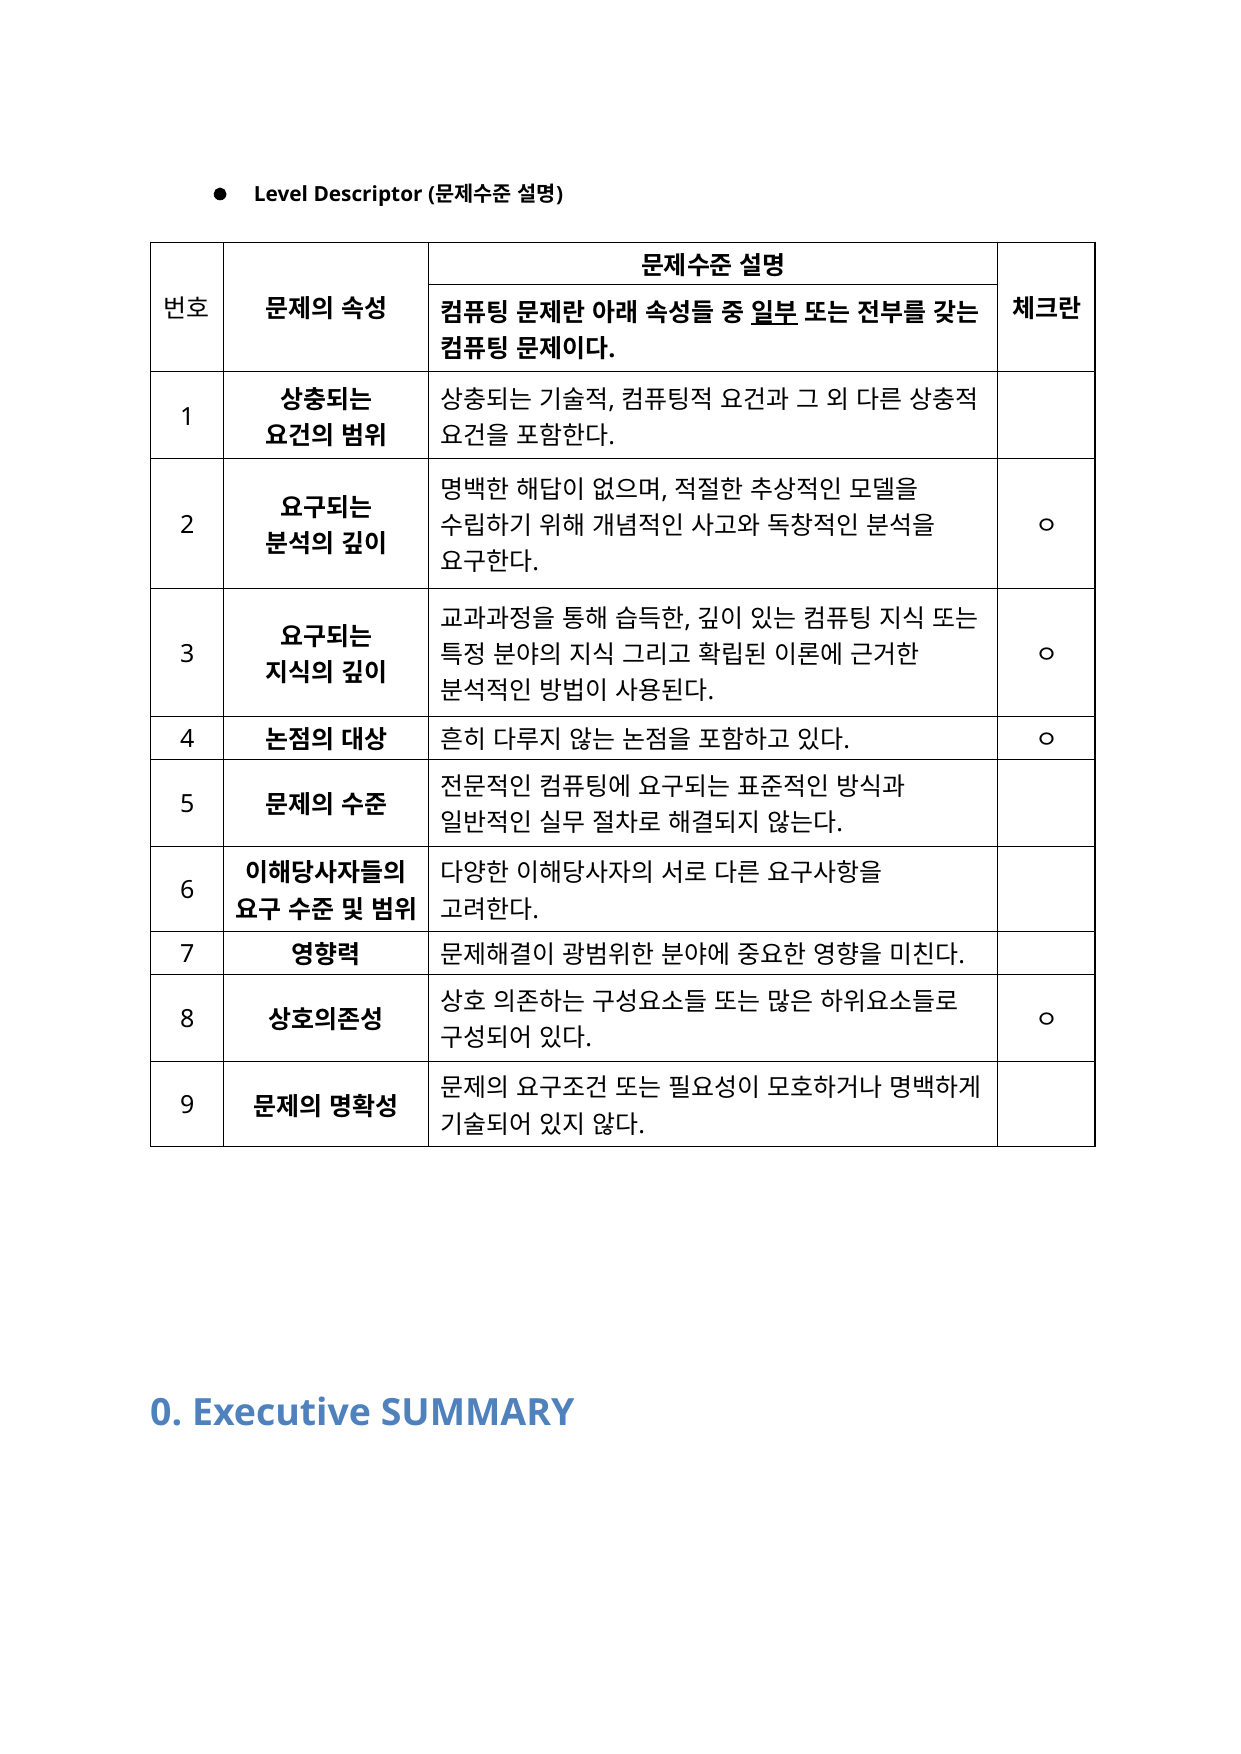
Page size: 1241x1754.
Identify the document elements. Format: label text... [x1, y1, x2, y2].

list 0. Executive SUMMARY [150, 1386, 1090, 1437]
list Level Descriptor (문제수준 설명) [212, 177, 1090, 207]
table_cell 이해당사자들의 요구 수준 및 범위 [224, 847, 428, 931]
table_cell 논점의 대상 [224, 717, 428, 759]
table_cell 문제의 명확성 [224, 1062, 428, 1146]
table_cell 요구되는 지식의 깊이 [224, 589, 428, 716]
table_cell 상충되는 기술적, 컴퓨팅적 요건과 그 외 다른 상충적 요건을 포함한다. [429, 372, 997, 458]
table_cell 7 [151, 932, 223, 974]
table_cell 흔히 다루지 않는 논점을 포함하고 있다. [429, 717, 997, 759]
table_cell 다양한 이해당사자의 서로 다른 요구사항을 고려한다. [429, 847, 997, 931]
table_cell 명백한 해답이 없으며, 적절한 추상적인 모델을 수립하기 위해 개념적인 사고와 독창적인 분석을 요구한다. [429, 459, 997, 588]
table_cell 5 [151, 760, 223, 846]
table_cell [998, 1062, 1094, 1146]
table_cell ㅇ [998, 975, 1094, 1061]
table_cell 상충되는 요건의 범위 [224, 372, 428, 458]
table_cell 전문적인 컴퓨팅에 요구되는 표준적인 방식과 일반적인 실무 절차로 해결되지 않는다. [429, 760, 997, 846]
table_cell 컴퓨팅 문제란 아래 속성들 중 일부 또는 전부를 갖는 컴퓨팅 문제이다. [429, 285, 997, 371]
table_cell [998, 372, 1094, 458]
table_header 문제수준 설명 [429, 243, 997, 284]
table_cell 영향력 [224, 932, 428, 974]
table_cell 9 [151, 1062, 223, 1146]
table_cell 상호 의존하는 구성요소들 또는 많은 하위요소들로 구성되어 있다. [429, 975, 997, 1061]
table_cell [998, 847, 1094, 931]
table_header 문제의 속성 [224, 243, 428, 371]
table_cell 6 [151, 847, 223, 931]
table_cell ㅇ [998, 459, 1094, 588]
table_header 체크란 [998, 243, 1094, 371]
table_cell 2 [151, 459, 223, 588]
table_cell 1 [151, 372, 223, 458]
table_cell 문제의 요구조건 또는 필요성이 모호하거나 명백하게 기술되어 있지 않다. [429, 1062, 997, 1146]
table_cell 문제해결이 광범위한 분야에 중요한 영향을 미친다. [429, 932, 997, 974]
table_cell 8 [151, 975, 223, 1061]
table_cell 4 [151, 717, 223, 759]
table_cell 문제의 수준 [224, 760, 428, 846]
table_cell 요구되는 분석의 깊이 [224, 459, 428, 588]
table_header 번호 [151, 243, 223, 371]
table_cell [998, 760, 1094, 846]
table_cell 상호의존성 [224, 975, 428, 1061]
table_cell ㅇ [998, 589, 1094, 716]
table_cell 3 [151, 589, 223, 716]
table_cell [998, 932, 1094, 974]
table_cell ㅇ [998, 717, 1094, 759]
table_cell 교과과정을 통해 습득한, 깊이 있는 컴퓨팅 지식 또는 특정 분야의 지식 그리고 확립된 이론에 근거한 분석적인 방법이 사용된다. [429, 589, 997, 716]
